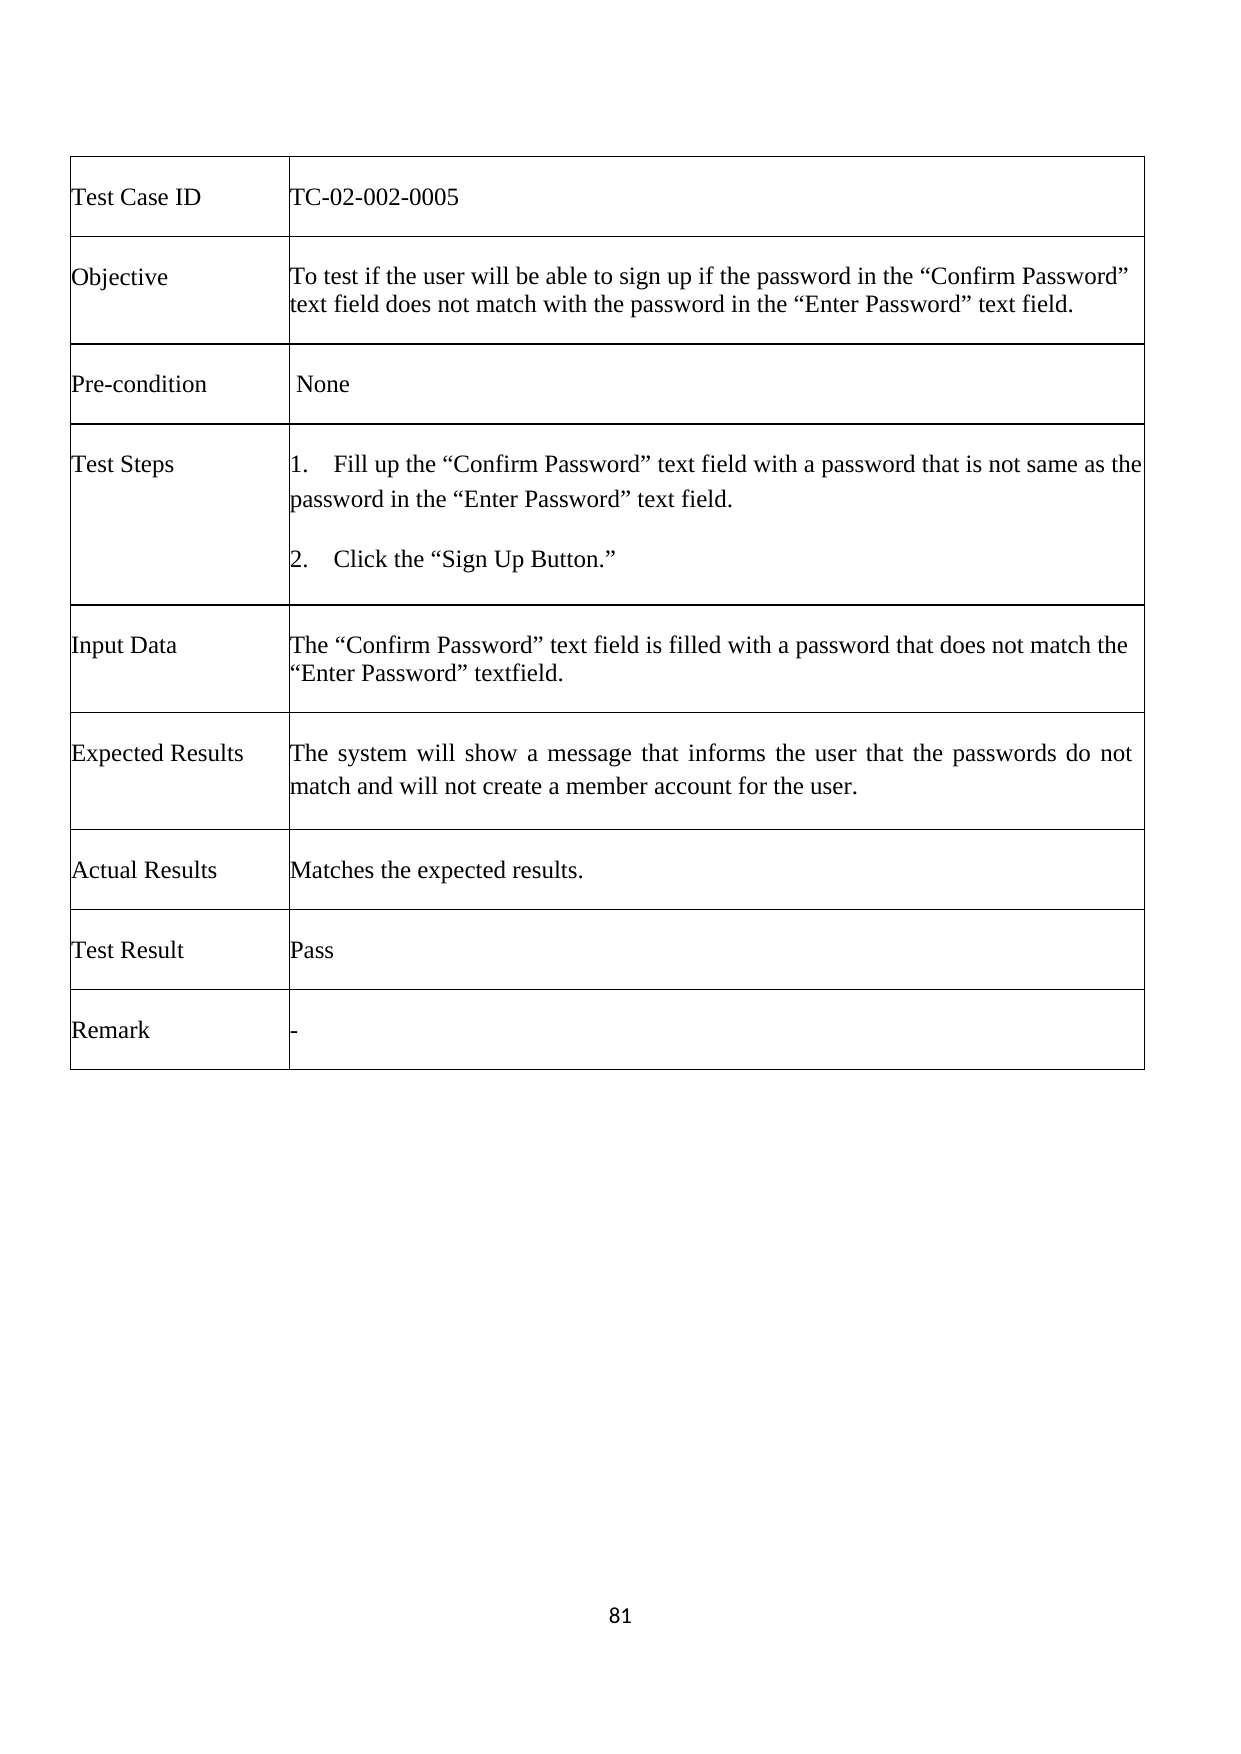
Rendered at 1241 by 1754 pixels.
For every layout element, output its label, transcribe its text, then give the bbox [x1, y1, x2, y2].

table_cell Expected Results [71, 713, 289, 829]
table_header Test Case ID [71, 157, 289, 236]
table_cell Remark [71, 990, 289, 1069]
table_cell Input Data [71, 606, 289, 712]
table_cell To test if the user will be able to sign up if the password in the “Confirm Password” text field does not match with the password in the “Enter Password” text field. [290, 237, 1144, 343]
table_cell Matches the expected results. [290, 830, 1144, 909]
table_cell The system will show a message that informs the user that the passwords do not match and will not create a member account for the user. [290, 713, 1144, 829]
table_cell Test Result [71, 910, 289, 989]
table_cell - [290, 990, 1144, 1069]
table_cell None [290, 345, 1144, 423]
table_cell Actual Results [71, 830, 289, 909]
table_cell The “Confirm Password” text field is filled with a password that does not match the “Enter Password” textfield. [290, 606, 1144, 712]
table_cell Objective [71, 237, 289, 343]
table_cell Pass [290, 910, 1144, 989]
table_cell Pre-condition [71, 345, 289, 423]
table_cell 1. Fill up the “Confirm Password” text field with a password that is not same as the password in the “Enter Password” text field. 2. Click the “Sign Up Button.” [290, 425, 1144, 604]
table_cell Test Steps [71, 425, 289, 604]
table_header TC-02-002-0005 [290, 157, 1144, 236]
